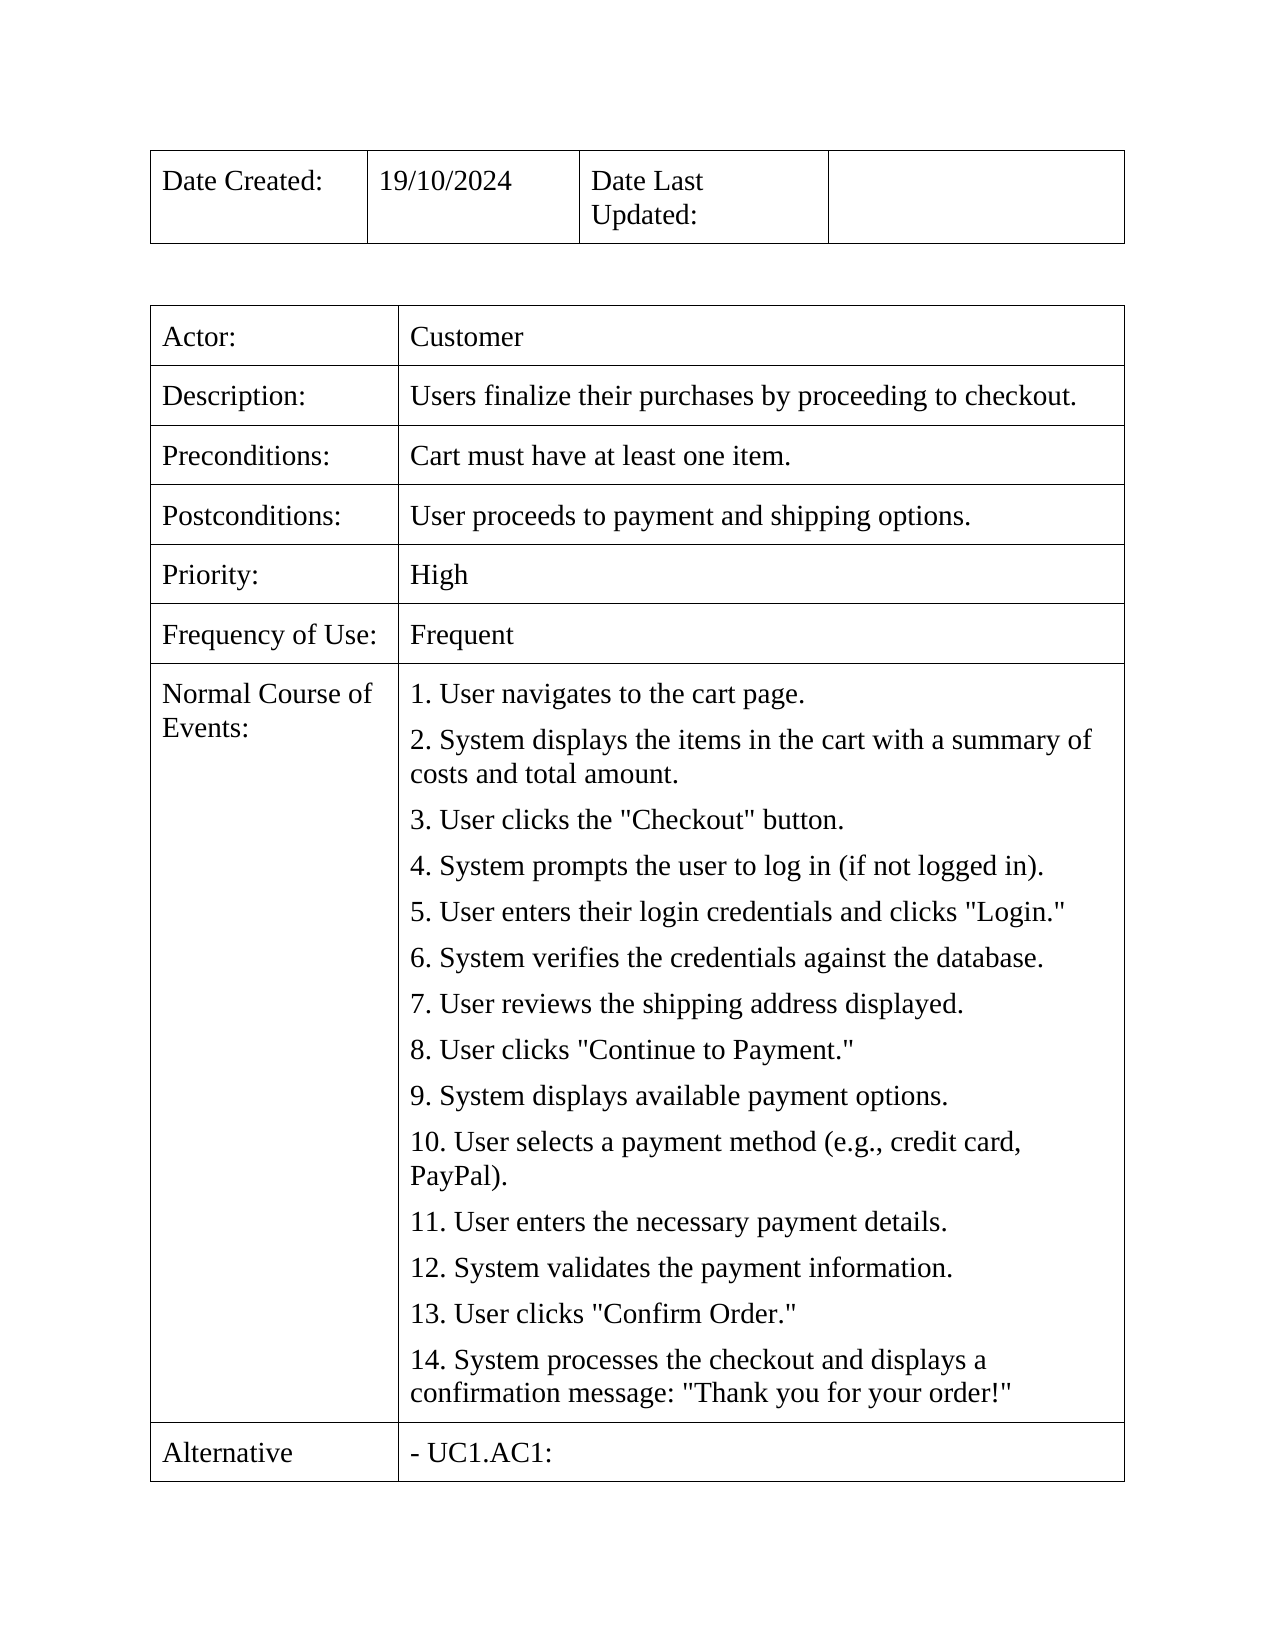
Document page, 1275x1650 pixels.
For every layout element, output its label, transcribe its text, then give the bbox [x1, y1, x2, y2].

table_cell 1. User navigates to the cart page. 2. System displays the items in the cart with a summary of costs and total amount. 3. User clicks the "Checkout" button. 4. System prompts the user to log in (if not logged in). 5. User enters their login credentials and clicks "Login." 6. System verifies the credentials against the database. 7. User reviews the shipping address displayed. 8. User clicks "Continue to Payment." 9. System displays available payment options. 10. User selects a payment method (e.g., credit card, PayPal). 11. User enters the necessary payment details. 12. System validates the payment information. 13. User clicks "Confirm Order." 14. System processes the checkout and displays a confirmation message: "Thank you for your order!" [399, 664, 1124, 1422]
table_cell 19/10/2024 [368, 151, 579, 243]
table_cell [151, 1423, 398, 1481]
table_cell Priority: [151, 545, 398, 603]
table_cell Date Last Updated: [580, 151, 828, 243]
table_cell Cart must have at least one item. [399, 426, 1124, 484]
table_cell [399, 1423, 1124, 1481]
table_cell Frequency of Use: [151, 604, 398, 663]
table_cell Preconditions: [151, 426, 398, 484]
table_cell Description: [151, 366, 398, 424]
table_cell High [399, 545, 1124, 603]
table_cell Normal Course of Events: [151, 664, 398, 1422]
table_cell Date Created: [151, 151, 367, 243]
table_header Customer [399, 306, 1124, 365]
table_cell User proceeds to payment and shipping options. [399, 485, 1124, 544]
table_header Actor: [151, 306, 398, 365]
table_cell Frequent [399, 604, 1124, 663]
table_cell [829, 151, 1124, 243]
table_cell Postconditions: [151, 485, 398, 544]
table_cell Users finalize their purchases by proceeding to checkout. [399, 366, 1124, 424]
